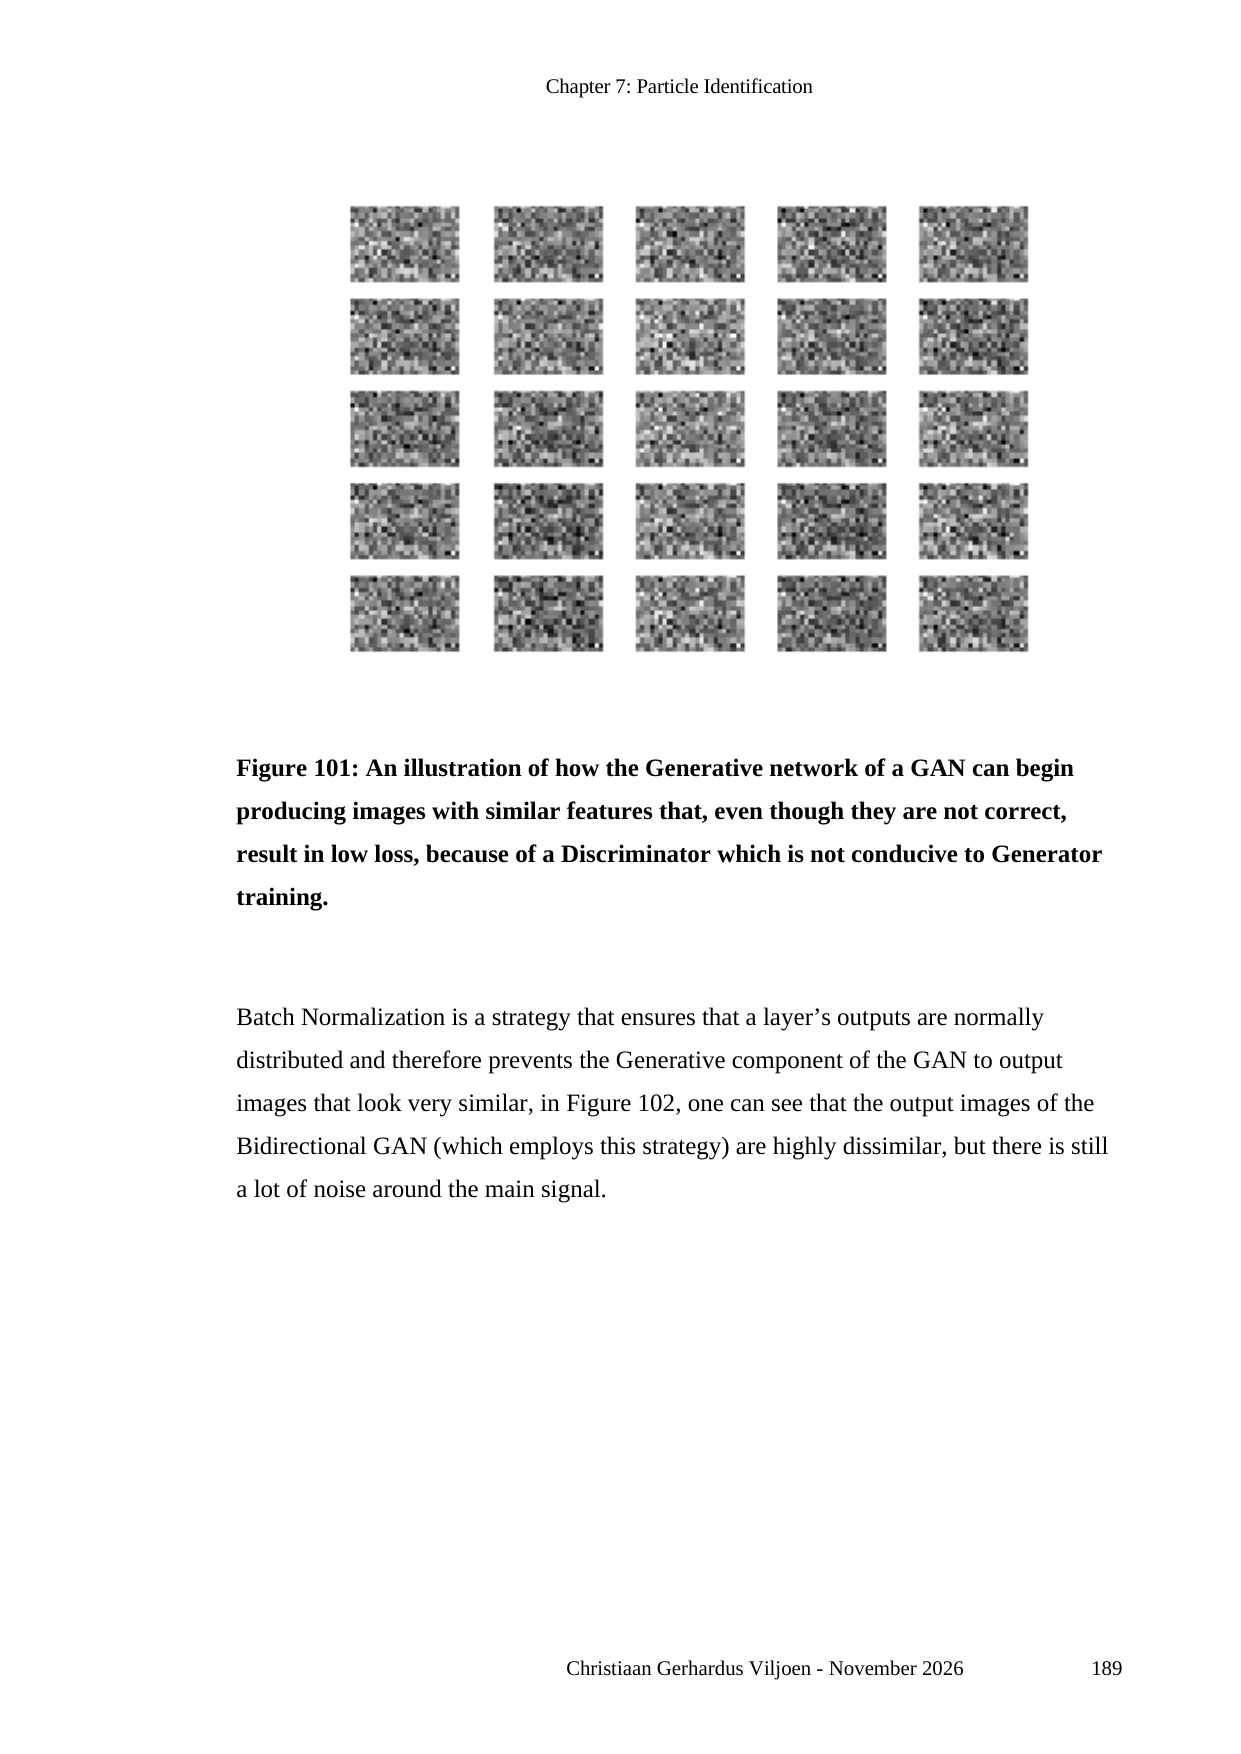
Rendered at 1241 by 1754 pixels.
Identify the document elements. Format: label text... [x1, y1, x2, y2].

text Figure 101: An illustration of how the Generative network of a GAN can begin producing images with similar features that, even though they are not correct, result in low loss, because of a Discriminator which is not conducive to Generator training. [236, 753, 1122, 911]
picture [236, 135, 1123, 726]
text Batch Normalization is a strategy that ensures that a layer’s outputs are normally distributed and therefore prevents the Generative component of the GAN to output images that look very similar, in Figure 75, one can see that the output images of the Bidirectional GAN (which employs this strategy) are highly dissimilar, but there is still a lot of noise around the main signal. [236, 1002, 1122, 1203]
